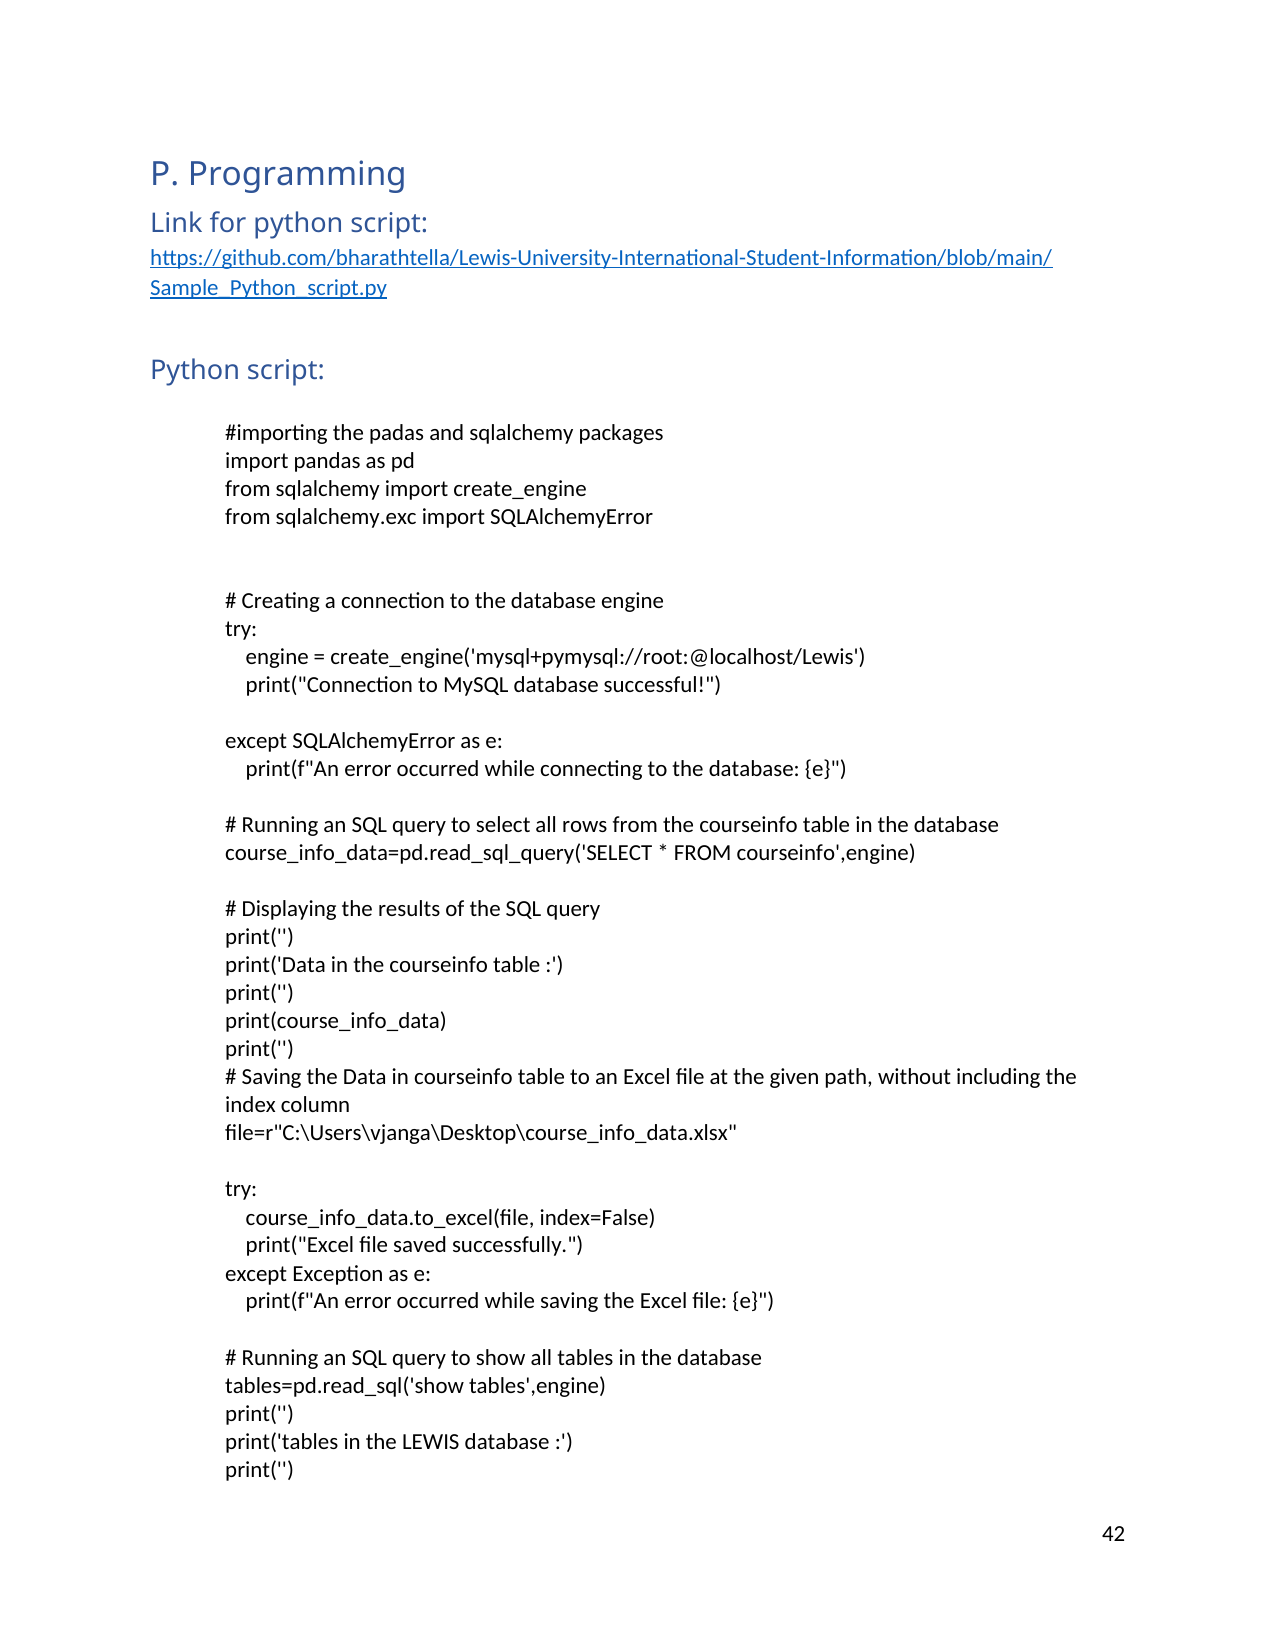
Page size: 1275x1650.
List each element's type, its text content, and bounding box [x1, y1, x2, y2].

list except Exception as e: [225, 1259, 1125, 1287]
list tables=pd.read_sql('show tables',engine) [225, 1371, 1125, 1399]
list print('Data in the courseinfo table :') [225, 950, 1125, 978]
list import pandas as pd [225, 446, 1125, 474]
subtitle P. Programming [150, 150, 1125, 195]
list engine = create_engine('mysql+pymysql://root:@localhost/Lewis') [225, 642, 1125, 670]
list print("Connection to MySQL database successful!") [225, 670, 1125, 698]
list # Saving the Data in courseinfo table to an Excel file at the given path, without including the index column [225, 1062, 1125, 1118]
list print(f"An error occurred while connecting to the database: {e}") [225, 754, 1125, 782]
list print('') [225, 1034, 1125, 1062]
text https://github.com/bharathtella/Lewis-University-International-Student-Information/blob/main/Sample_Python_script.py [150, 243, 1125, 331]
list print(f"An error occurred while saving the Excel file: {e}") [225, 1287, 1125, 1315]
list # Displaying the results of the SQL query [225, 894, 1125, 922]
list print('tables in the LEWIS database :') [225, 1427, 1125, 1455]
list print('') [225, 1399, 1125, 1427]
list # Running an SQL query to show all tables in the database [225, 1343, 1125, 1371]
list except SQLAlchemyError as e: [225, 726, 1125, 754]
list try: [225, 614, 1125, 642]
list # Running an SQL query to select all rows from the courseinfo table in the database [225, 810, 1125, 838]
list print(course_info_data) [225, 1006, 1125, 1034]
list # Creating a connection to the database engine [225, 586, 1125, 614]
subtitle Python script: [150, 350, 1125, 387]
list #importing the padas and sqlalchemy packages [225, 418, 1125, 446]
list print('') [225, 978, 1125, 1006]
list from sqlalchemy.exc import SQLAlchemyError [225, 502, 1125, 530]
list print('') [225, 1455, 1125, 1483]
list print('') [225, 922, 1125, 950]
list file=r"C:\Users\vjanga\Desktop\course_info_data.xlsx" [225, 1118, 1125, 1147]
subtitle Link for python script: [150, 203, 1125, 240]
list try: [225, 1174, 1125, 1203]
list course_info_data.to_excel(file, index=False) [225, 1203, 1125, 1231]
list course_info_data=pd.read_sql_query('SELECT * FROM courseinfo',engine) [225, 838, 1125, 866]
list from sqlalchemy import create_engine [225, 474, 1125, 502]
list print("Excel file saved successfully.") [225, 1231, 1125, 1259]
